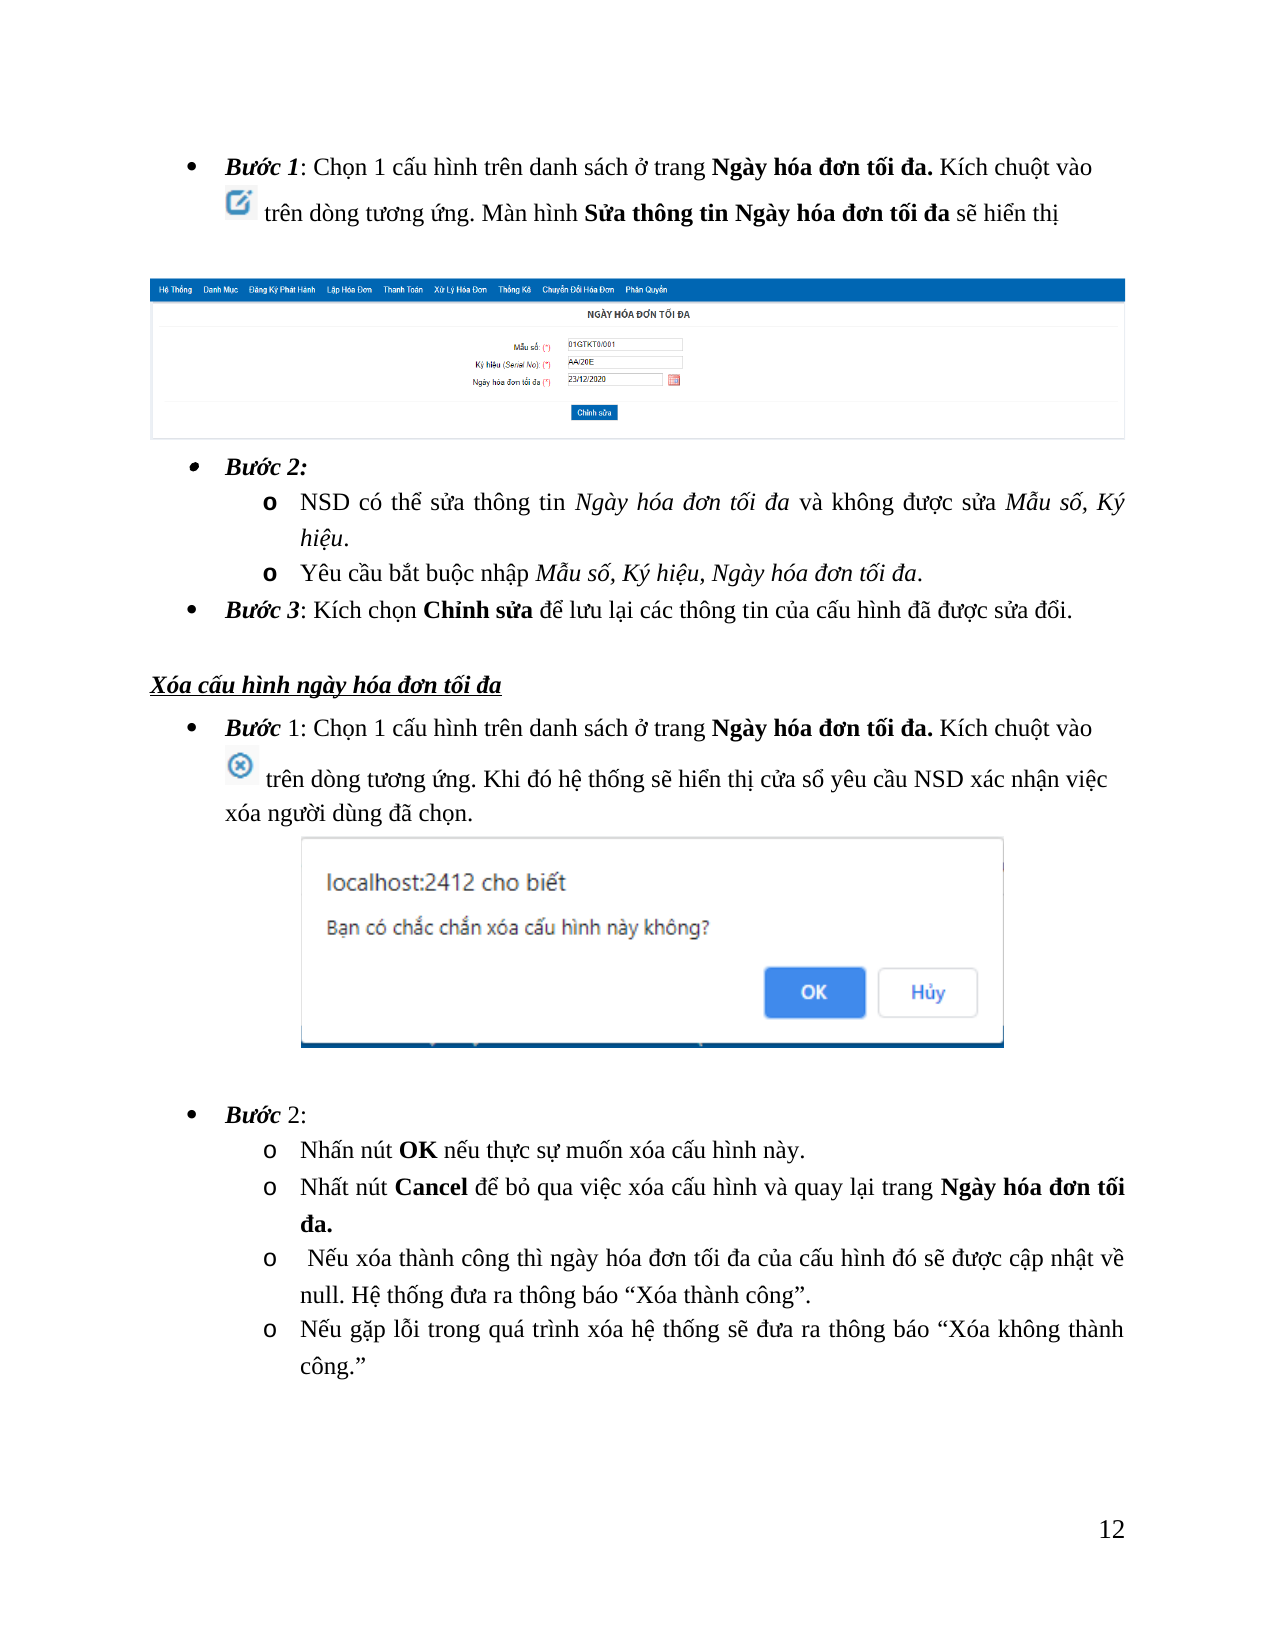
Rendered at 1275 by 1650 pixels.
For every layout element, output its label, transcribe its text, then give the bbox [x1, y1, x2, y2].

list Nếu gặp lỗi trong quá trình xóa hệ thống sẽ đưa ra thông báo “Xóa không thành công.” [262, 1314, 1125, 1379]
list NSD có thể sửa thông tin Ngày hóa đơn tối đa và không được sửa Mẫu số, Ký hiệu. [262, 487, 1125, 552]
list Nhấn nút OK nếu thực sự muốn xóa cấu hình này. [262, 1135, 1125, 1166]
list Bước 2: [187, 452, 1125, 481]
list Bước 1: Chọn 1 cấu hình trên danh sách ở trang Ngày hóa đơn tối đa. Kích chuột vào trên dòng tương ứng. Màn hình Sửa thông tin Ngày hóa đơn tối đa sẽ hiển thị [187, 150, 1125, 225]
text Xóa cấu hình ngày hóa đơn tối đa [150, 670, 1125, 699]
list Bước 2: [187, 1101, 1125, 1129]
picture [225, 185, 258, 220]
picture [225, 745, 260, 785]
picture [301, 836, 1004, 1048]
list Nhất nút Cancel để bỏ qua việc xóa cấu hình và quay lại trang Ngày hóa đơn tối đa. [262, 1172, 1125, 1237]
list Bước 1: Chọn 1 cấu hình trên danh sách ở trang Ngày hóa đơn tối đa. Kích chuột vào trên dòng tương ứng. Khi đó hệ thống sẽ hiển thị cửa sổ yêu cầu NSD xác nhận việc xóa người dùng đã chọn. [187, 711, 1125, 824]
picture [150, 277, 1125, 440]
list Nếu xóa thành công thì ngày hóa đơn tối đa của cấu hình đó sẽ được cập nhật về null. Hệ thống đưa ra thông báo “Xóa thành công”. [262, 1243, 1125, 1308]
list Bước 3: Kích chọn Chỉnh sửa để lưu lại các thông tin của cấu hình đã được sửa đổi. [187, 595, 1125, 623]
list Yêu cầu bắt buộc nhập Mẫu số, Ký hiệu, Ngày hóa đơn tối đa. [262, 558, 1125, 589]
